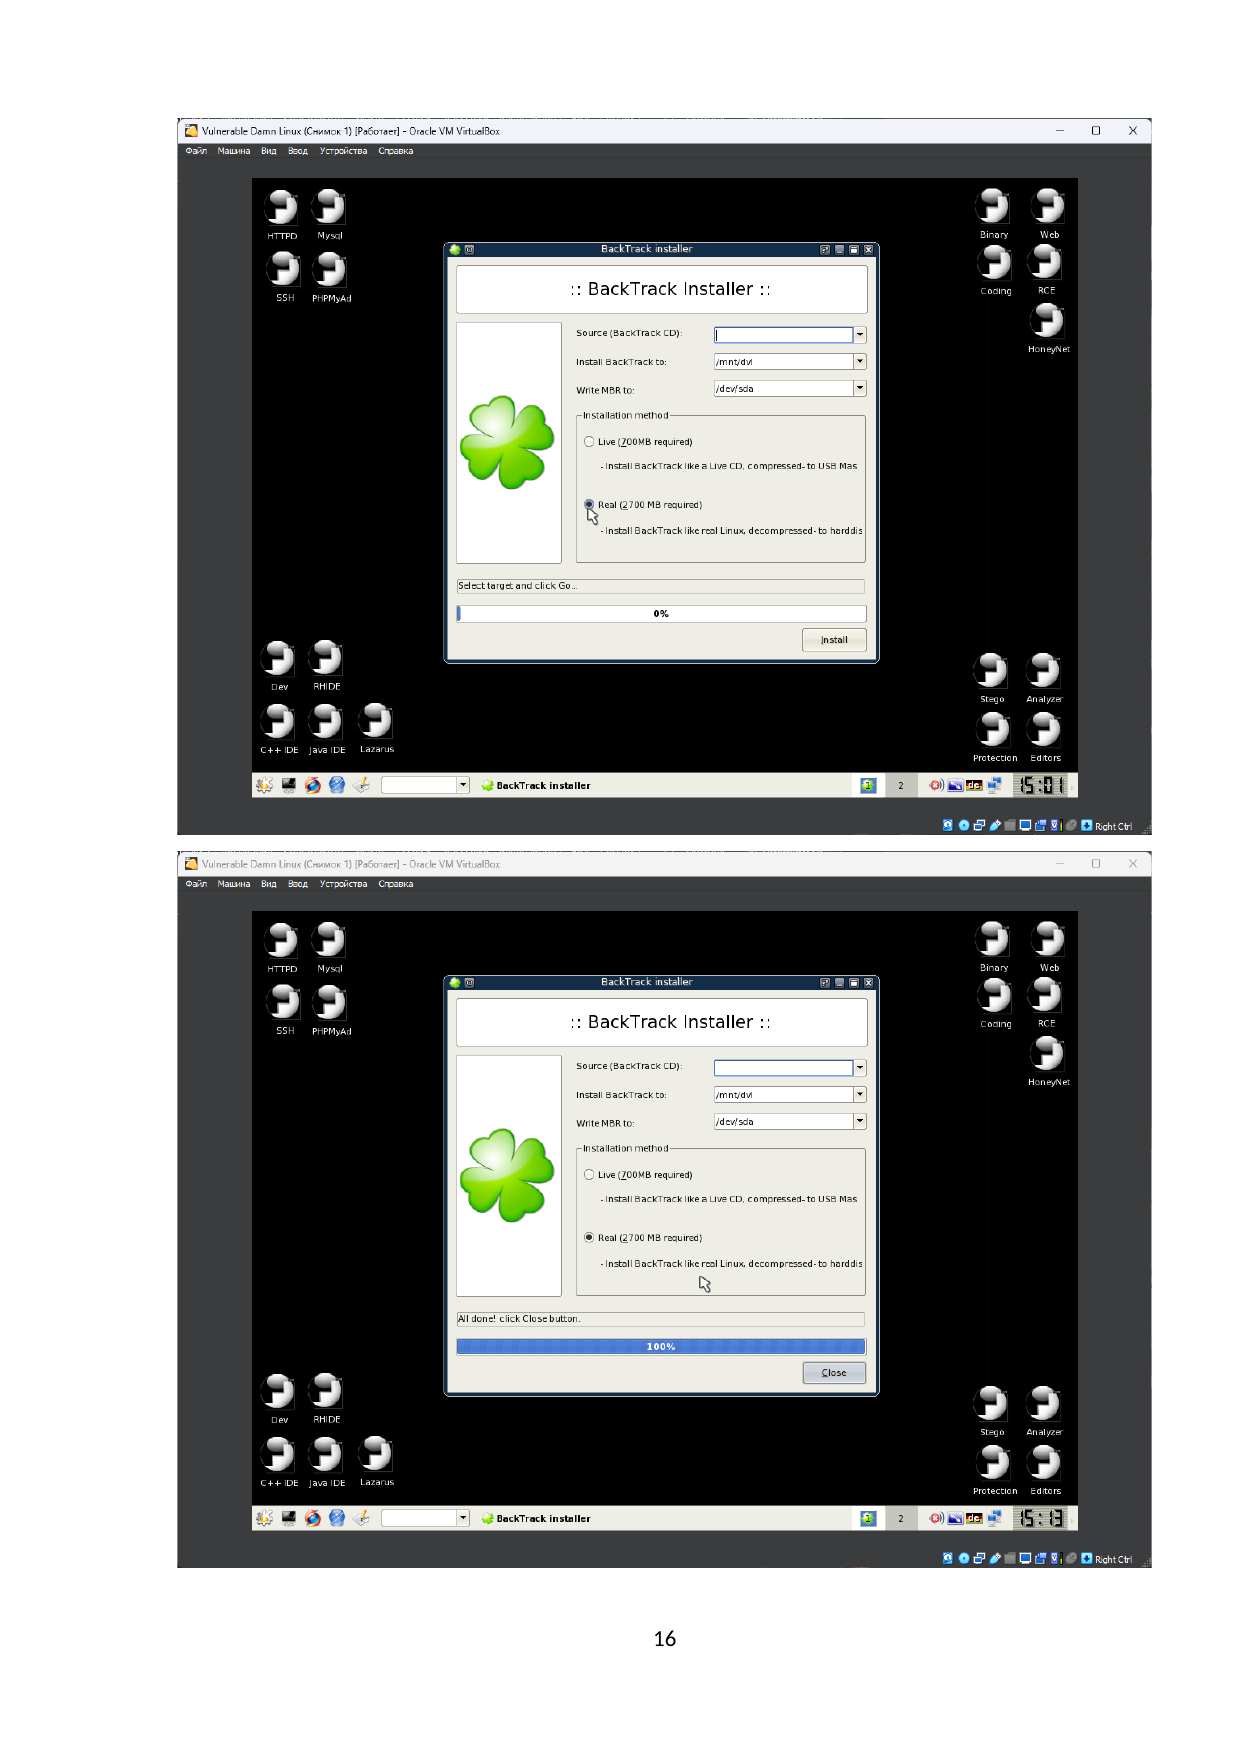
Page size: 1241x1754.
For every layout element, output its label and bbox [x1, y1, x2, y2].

picture [177, 118, 1152, 835]
picture [177, 851, 1152, 1568]
